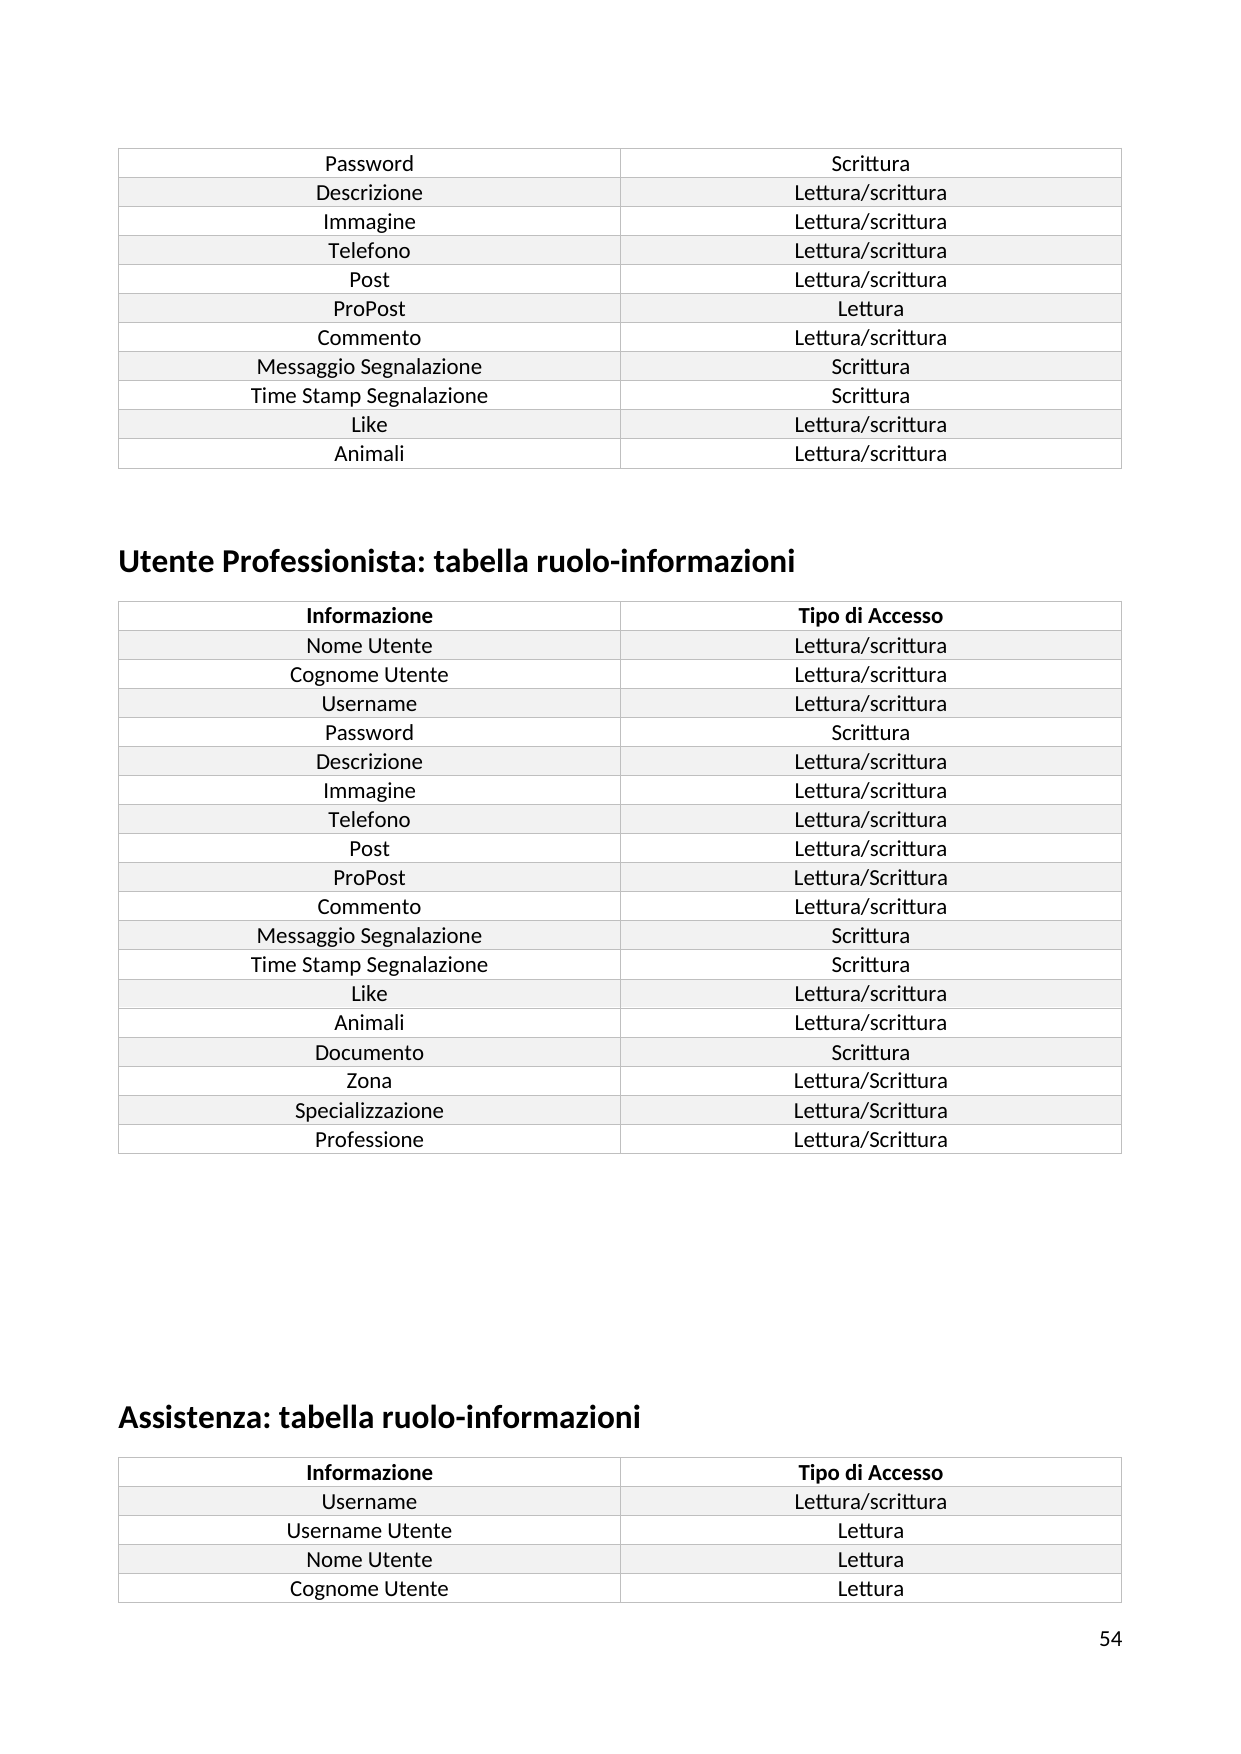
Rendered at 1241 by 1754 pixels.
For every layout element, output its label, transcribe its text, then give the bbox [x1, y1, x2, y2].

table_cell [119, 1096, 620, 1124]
table_cell Commento [119, 892, 620, 920]
table_cell Lettura/scrittura [621, 805, 1121, 833]
table_cell Immagine [119, 207, 620, 235]
table_cell Telefono [119, 236, 620, 264]
table_header Informazione [119, 602, 620, 630]
table_cell Scrittura [621, 381, 1121, 409]
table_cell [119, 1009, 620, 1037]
table_cell Lettura [621, 294, 1121, 322]
table_cell Like [119, 410, 620, 438]
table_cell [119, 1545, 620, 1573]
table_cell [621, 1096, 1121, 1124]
table_cell Cognome Utente [119, 660, 620, 688]
table_cell Lettura/scrittura [621, 747, 1121, 775]
table_cell Lettura/scrittura [621, 410, 1121, 438]
table_cell Messaggio Segnalazione [119, 352, 620, 380]
table_cell Time Stamp Segnalazione [119, 381, 620, 409]
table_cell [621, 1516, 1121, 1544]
table_cell ProPost [119, 863, 620, 891]
table_cell Lettura/scrittura [621, 323, 1121, 351]
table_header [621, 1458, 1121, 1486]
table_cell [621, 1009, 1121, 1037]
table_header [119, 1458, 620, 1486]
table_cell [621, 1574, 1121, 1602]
table_cell Scrittura [621, 149, 1121, 177]
table_cell Lettura/scrittura [621, 265, 1121, 293]
table_cell Lettura/scrittura [621, 689, 1121, 717]
table_cell Lettura/scrittura [621, 207, 1121, 235]
table_cell Lettura/scrittura [621, 834, 1121, 862]
table_cell Post [119, 834, 620, 862]
table_header Tipo di Accesso [621, 602, 1121, 630]
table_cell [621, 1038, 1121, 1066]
text Assistenza: tabella ruolo-informazioni [118, 1396, 1122, 1437]
table_cell Like [119, 980, 620, 1007]
table_cell Descrizione [119, 747, 620, 775]
table_cell Descrizione [119, 178, 620, 206]
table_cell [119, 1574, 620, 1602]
table_cell Password [119, 149, 620, 177]
table_cell Messaggio Segnalazione [119, 921, 620, 949]
table_cell Lettura/scrittura [621, 776, 1121, 804]
table_cell Telefono [119, 805, 620, 833]
table_cell Username [119, 689, 620, 717]
table_cell Scrittura [621, 718, 1121, 746]
table_cell Scrittura [621, 950, 1121, 978]
table_cell Scrittura [621, 352, 1121, 380]
table_cell Lettura/scrittura [621, 178, 1121, 206]
table_cell Post [119, 265, 620, 293]
table_cell Lettura/scrittura [621, 660, 1121, 688]
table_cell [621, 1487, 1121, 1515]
table_cell Lettura/scrittura [621, 892, 1121, 920]
text Utente Professionista: tabella ruolo-informazioni [118, 540, 1122, 581]
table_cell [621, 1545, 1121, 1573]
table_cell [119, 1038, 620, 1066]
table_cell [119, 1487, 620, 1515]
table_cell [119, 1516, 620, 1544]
table_cell Commento [119, 323, 620, 351]
table_cell Immagine [119, 776, 620, 804]
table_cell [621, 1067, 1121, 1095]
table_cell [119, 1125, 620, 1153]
table_cell Time Stamp Segnalazione [119, 950, 620, 978]
table_cell Lettura/scrittura [621, 980, 1121, 1007]
table_cell Lettura/Scrittura [621, 863, 1121, 891]
table_cell Animali [119, 439, 620, 467]
table_cell Nome Utente [119, 631, 620, 659]
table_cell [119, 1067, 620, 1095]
table_cell Password [119, 718, 620, 746]
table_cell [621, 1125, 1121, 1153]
table_cell ProPost [119, 294, 620, 322]
table_cell Lettura/scrittura [621, 236, 1121, 264]
table_cell Lettura/scrittura [621, 439, 1121, 467]
table_cell Scrittura [621, 921, 1121, 949]
table_cell Lettura/scrittura [621, 631, 1121, 659]
